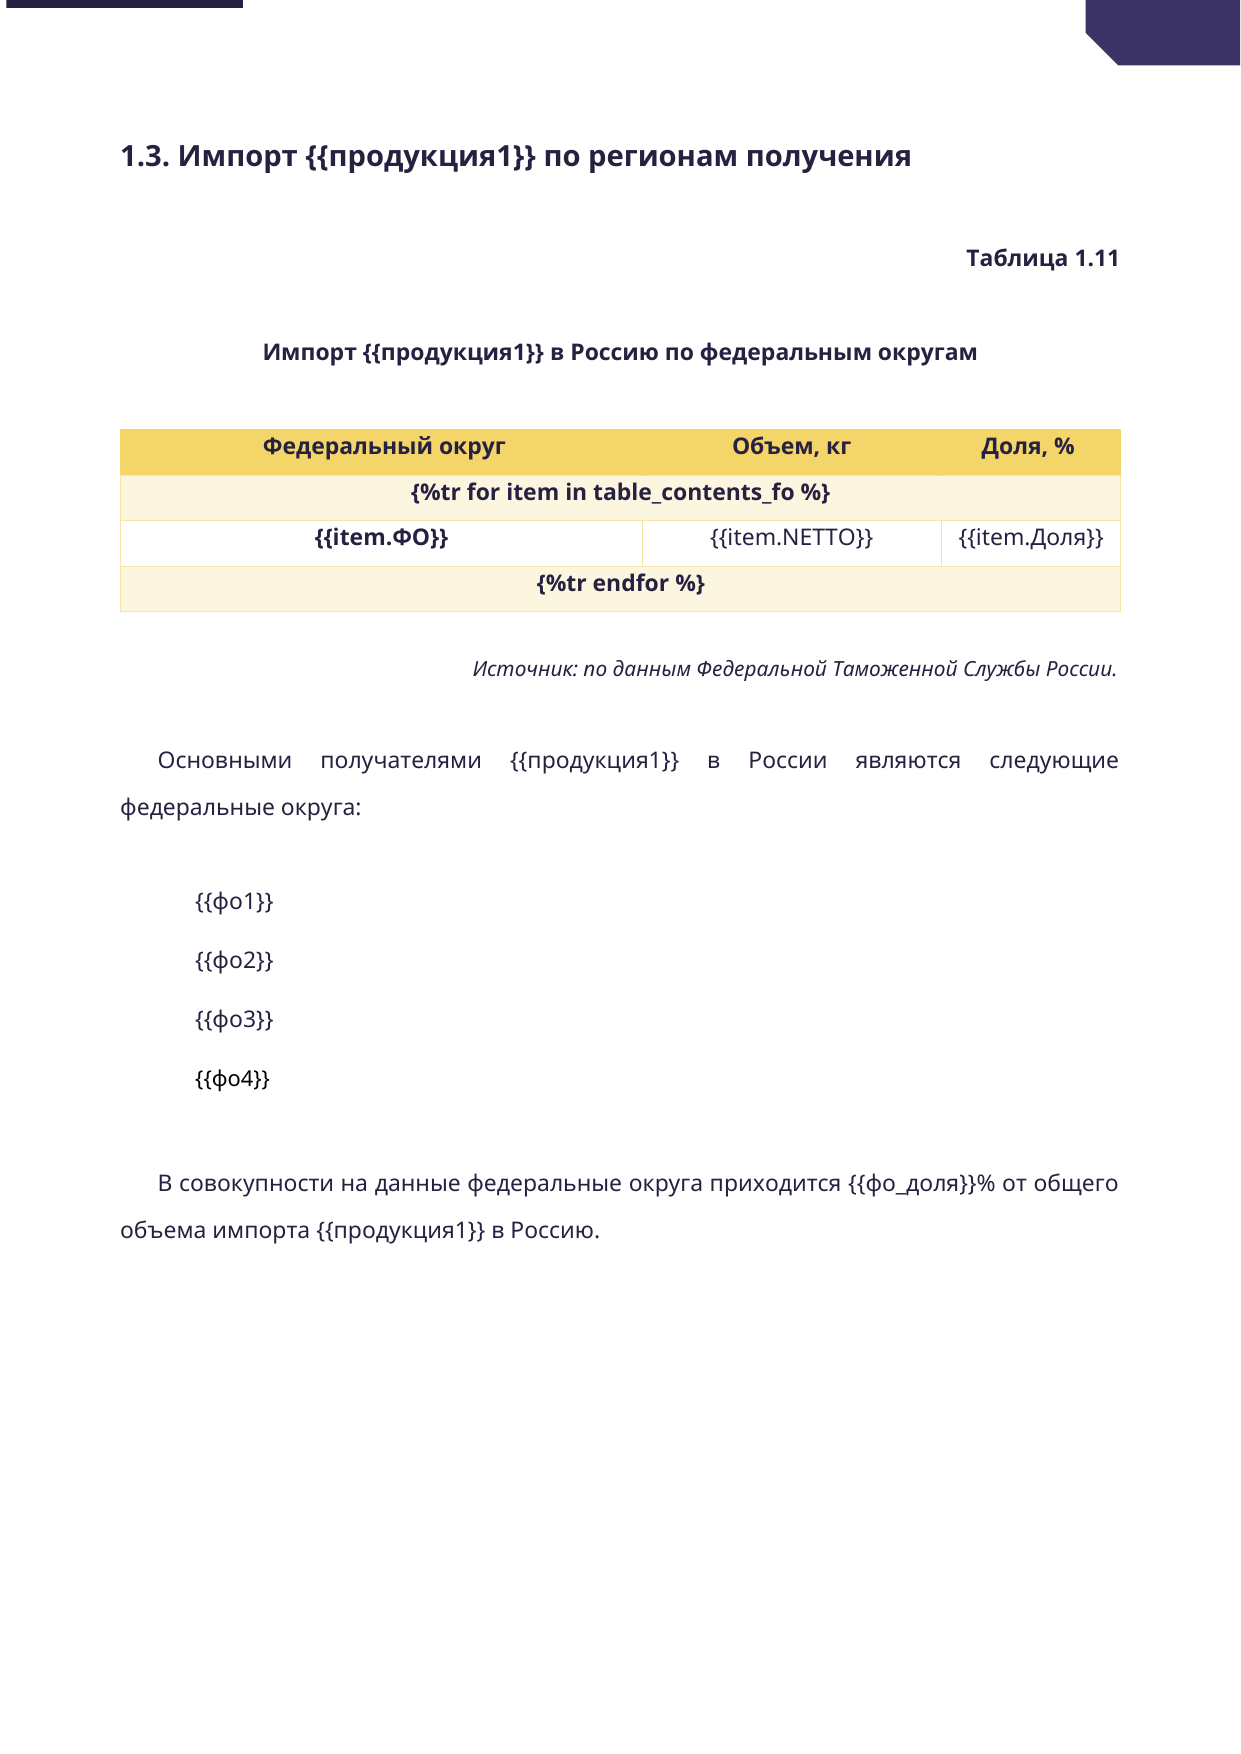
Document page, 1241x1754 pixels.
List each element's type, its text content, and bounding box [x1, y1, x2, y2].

text {{фо1}} [195, 885, 1120, 916]
subtitle 1.3. Импорт {{продукция1}} по регионам получения [120, 135, 1120, 175]
text Основными получателями {{продукция1}} в России являются следующие федеральные округа: [120, 744, 1120, 822]
table_header Объем, кг [643, 430, 941, 475]
table_header Федеральный округ [121, 430, 642, 475]
text {{фо3}} [195, 1003, 1120, 1035]
table_cell {{item.NETTO}} [643, 521, 941, 566]
text Импорт {{продукция1}} в Россию по федеральным округам [120, 336, 1120, 367]
table_cell {%tr endfor %} [121, 567, 1120, 611]
table_header Доля, % [942, 430, 1120, 475]
text Таблица 1.11 [120, 242, 1120, 273]
text {{фо2}} [195, 944, 1120, 975]
table_cell {%tr for item in table_contents_fo %} [121, 476, 1120, 520]
list {{фо4}} [195, 1063, 1120, 1093]
text В совокупности на данные федеральные округа приходится {{фо_доля}}% от общего объема импорта {{продукция1}} в Россию. [120, 1167, 1120, 1245]
table_cell {{item.ФО}} [121, 521, 642, 566]
text Источник: по данным Федеральной Таможенной Службы России. [120, 654, 1120, 683]
table_cell {{item.Доля}} [942, 521, 1120, 566]
